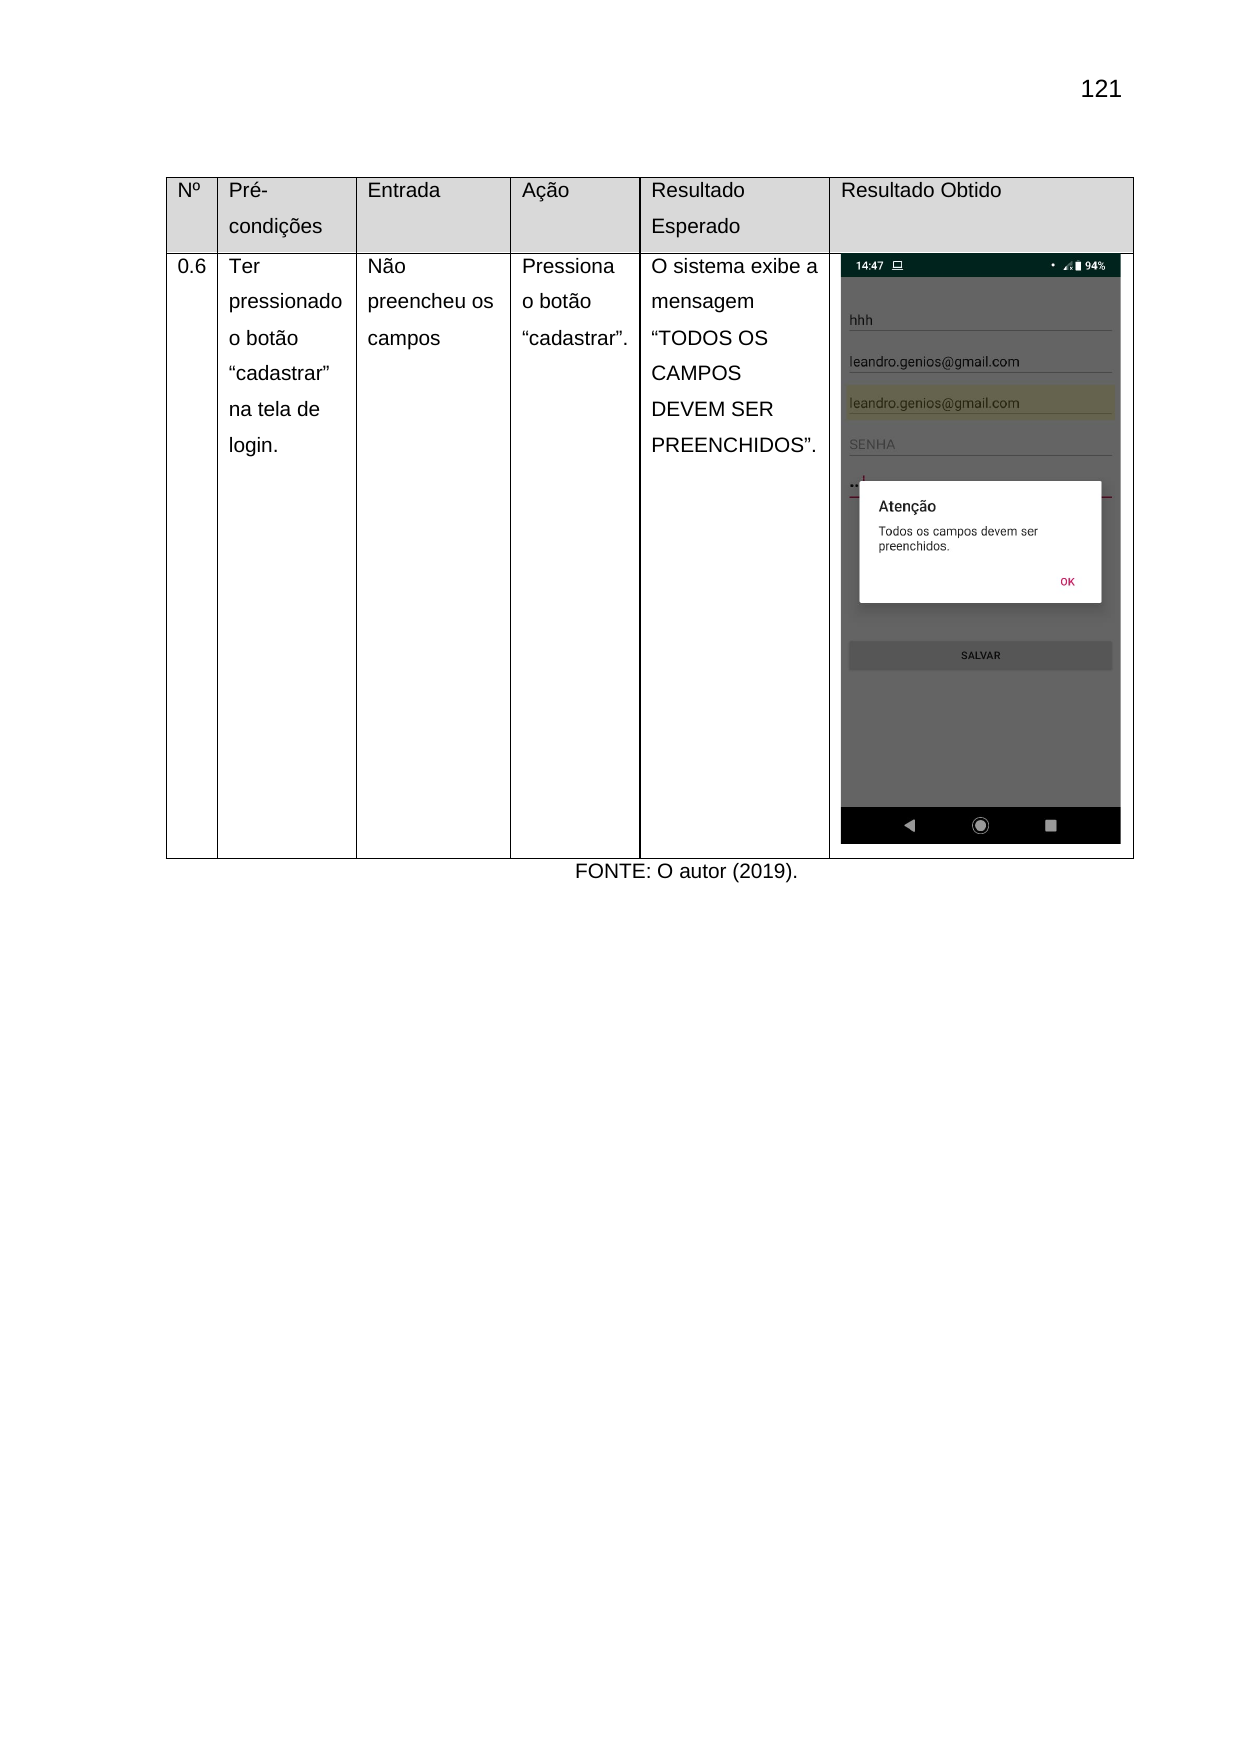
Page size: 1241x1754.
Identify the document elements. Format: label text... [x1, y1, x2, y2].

table_header Pré-condições [218, 178, 356, 252]
table_header Resultado Esperado [641, 178, 829, 252]
table_header Nº [167, 178, 217, 252]
text FONTE: O autor (2019). [177, 859, 1122, 883]
table_cell [830, 254, 1133, 858]
table_header Resultado Obtido [830, 178, 1133, 252]
table_cell Pressiona o botão “cadastrar”. [511, 254, 639, 858]
table_cell Não preencheu os campos [357, 254, 510, 858]
table_header Ação [511, 178, 639, 252]
table_cell Ter pressionado o botão “cadastrar” na tela de login. [218, 254, 356, 858]
table_cell 0.6 [167, 254, 217, 858]
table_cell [641, 254, 829, 858]
table_header Entrada [357, 178, 510, 252]
picture [840, 253, 1121, 844]
